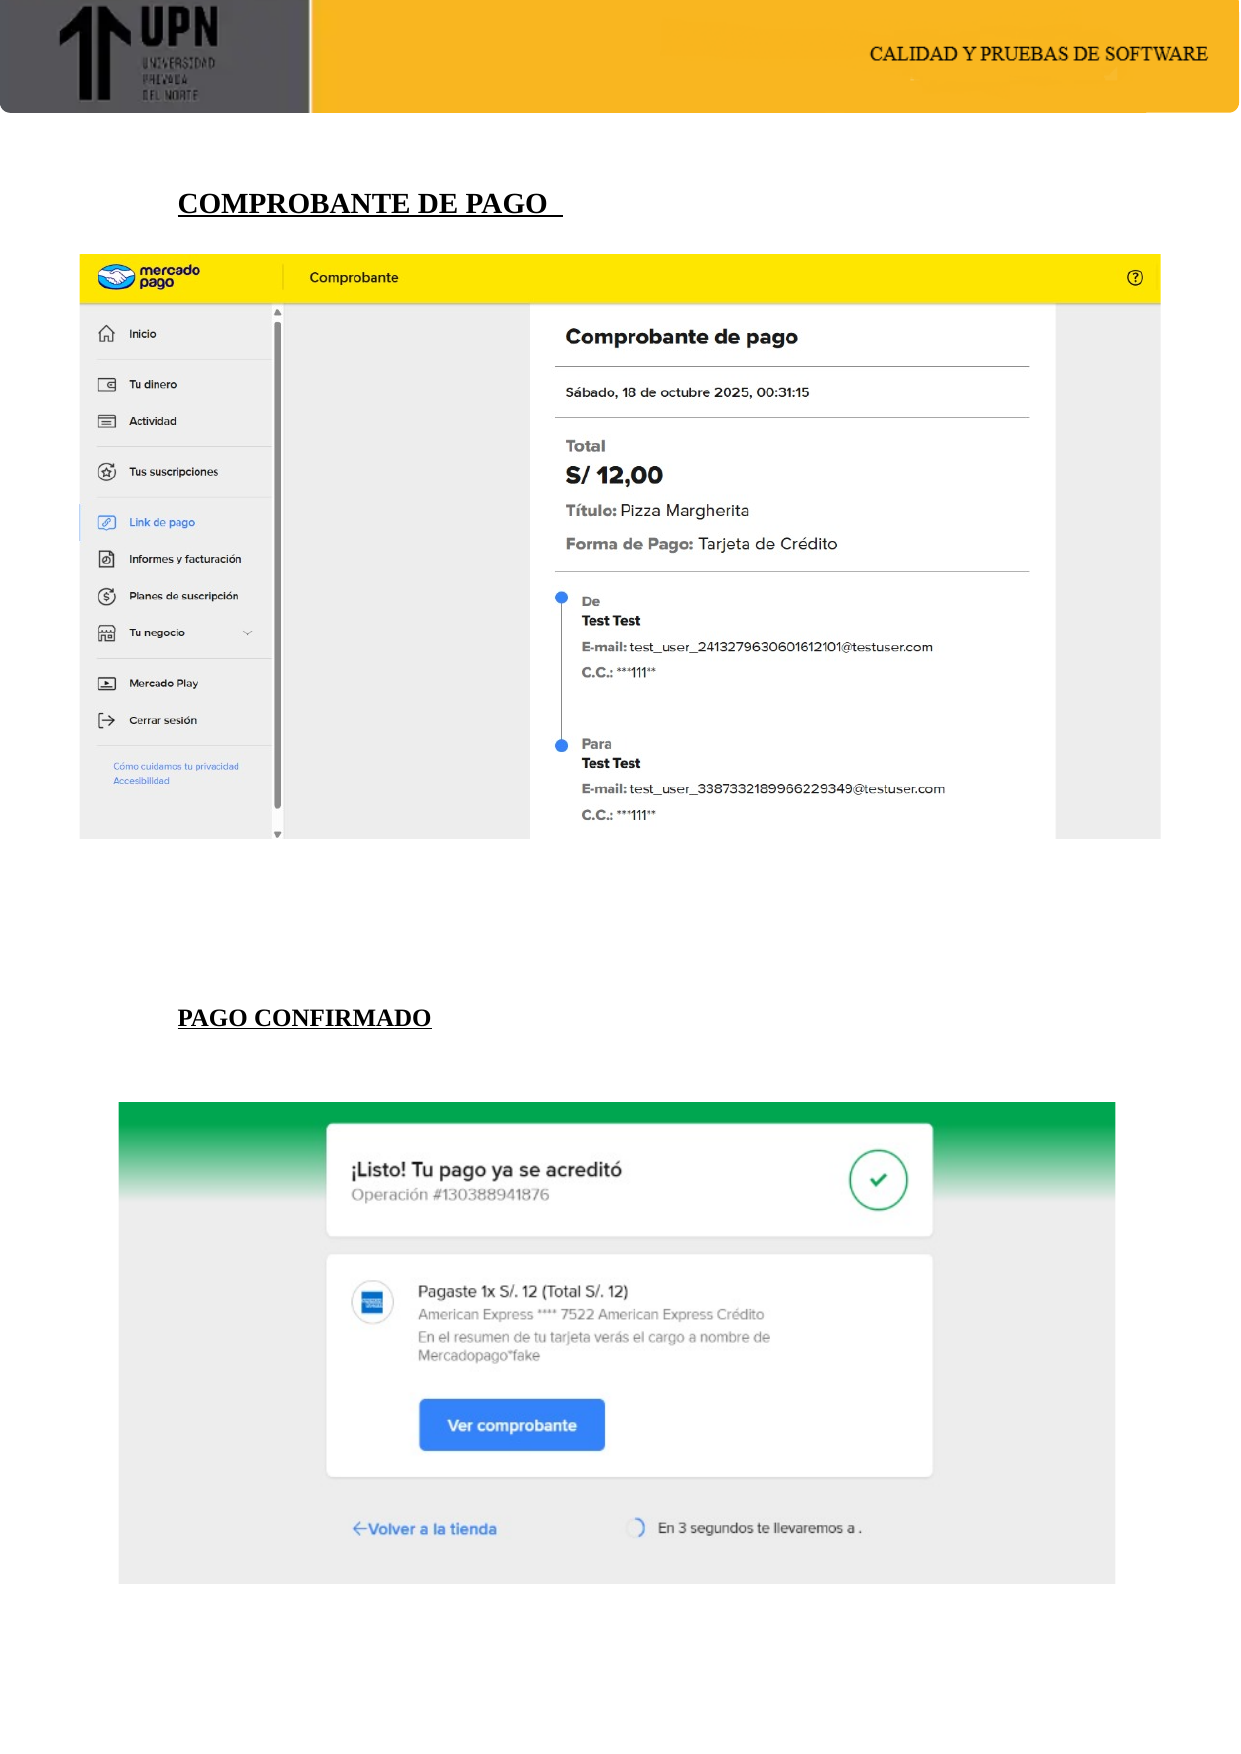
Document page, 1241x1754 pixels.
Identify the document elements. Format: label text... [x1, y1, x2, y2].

list PAGO CONFIRMADO [177, 1003, 1063, 1031]
picture [0, 0, 1240, 113]
picture [118, 1102, 1116, 1584]
list COMPROBANTE DE PAGO [177, 186, 1063, 220]
picture [79, 254, 1161, 839]
